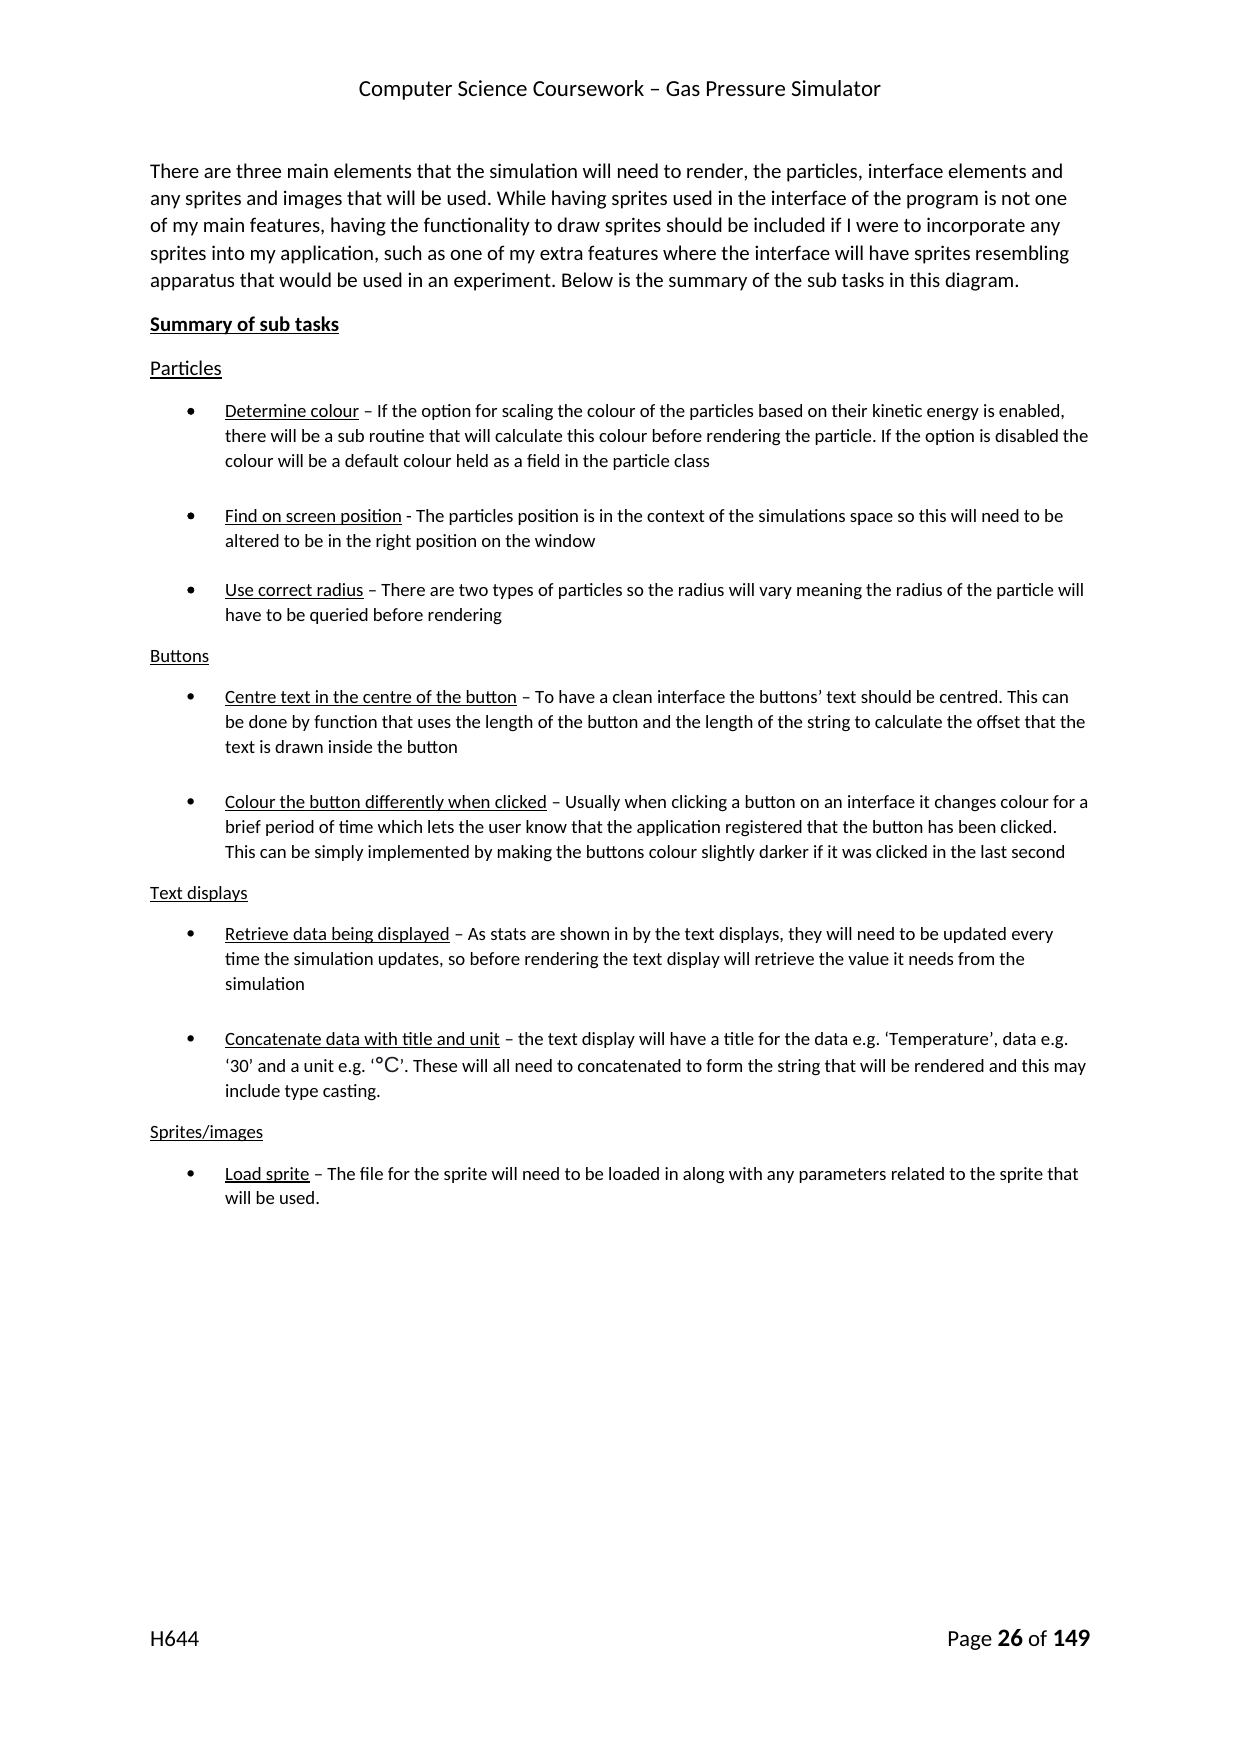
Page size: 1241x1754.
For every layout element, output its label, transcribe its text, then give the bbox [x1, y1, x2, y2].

list Centre text in the centre of the button – To have a clean interface the buttons’ text should be centred. This can be done by function that uses the length of the button and the length of the string to calculate the offset that the text is drawn inside the button [187, 686, 1090, 788]
text Buttons [150, 644, 1090, 667]
list Load sprite – The file for the sprite will need to be loaded in along with any parameters related to the sprite that will be used. [187, 1162, 1090, 1209]
text Sprites/images [150, 1120, 1090, 1143]
list Retrieve data being displayed – As stats are shown in by the text displays, they will need to be updated every time the simulation updates, so before rendering the text display will retrieve the value it needs from the simulation [187, 922, 1090, 1025]
text Summary of sub tasks [150, 311, 1090, 337]
list Colour the button differently when clicked – Usually when clicking a button on an interface it changes colour for a brief period of time which lets the user know that the application registered that the button has been clicked. This can be simply implemented by making the buttons colour slightly darker if it was clicked in the last second [187, 790, 1090, 863]
text There are three main elements that the simulation will need to render, the particles, interface elements and any sprites and images that will be used. While having sprites used in the interface of the program is not one of my main features, having the functionality to draw sprites should be included if I were to incorporate any sprites into my application, such as one of my extra features where the interface will have sprites resembling apparatus that would be used in an experiment. Below is the summary of the sub tasks in this diagram. [150, 158, 1090, 293]
list Find on screen position - The particles position is in the context of the simulations space so this will need to be altered to be in the right position on the window [187, 504, 1090, 552]
text Text displays [150, 881, 1090, 904]
list Concatenate data with title and unit – the text display will have a title for the data e.g. ‘Temperature’, data e.g. ‘30’ and a unit e.g. ‘°C’. These will all need to concatenated to form the string that will be rendered and this may include type casting. [187, 1027, 1090, 1102]
text Particles [150, 356, 1090, 381]
list Determine colour – If the option for scaling the colour of the particles based on their kinetic energy is enabled, there will be a sub routine that will calculate this colour before rendering the particle. If the option is disabled the colour will be a default colour held as a field in the particle class [187, 399, 1090, 502]
list Use correct radius – There are two types of particles so the radius will vary meaning the radius of the particle will have to be queried before rendering [187, 578, 1090, 626]
